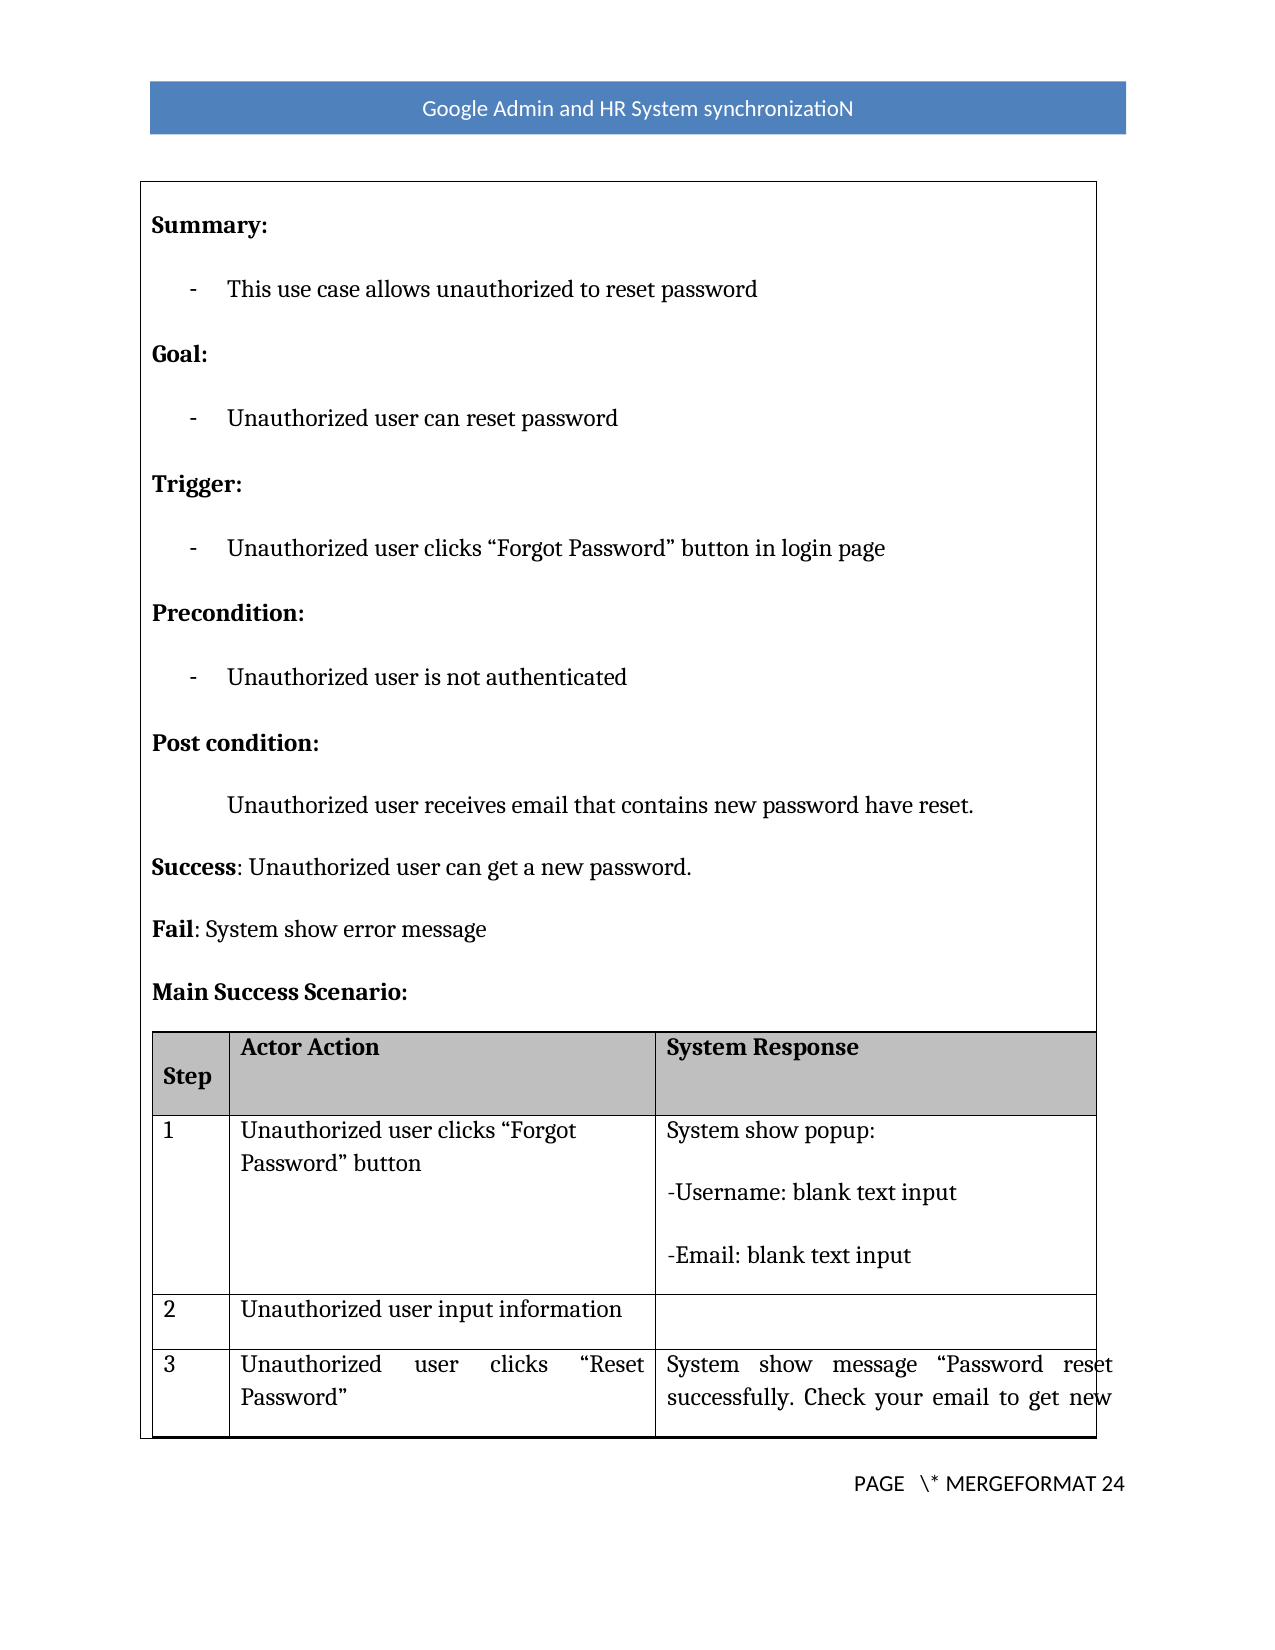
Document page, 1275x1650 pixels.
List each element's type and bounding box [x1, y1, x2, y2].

table_cell [141, 182, 1096, 1437]
